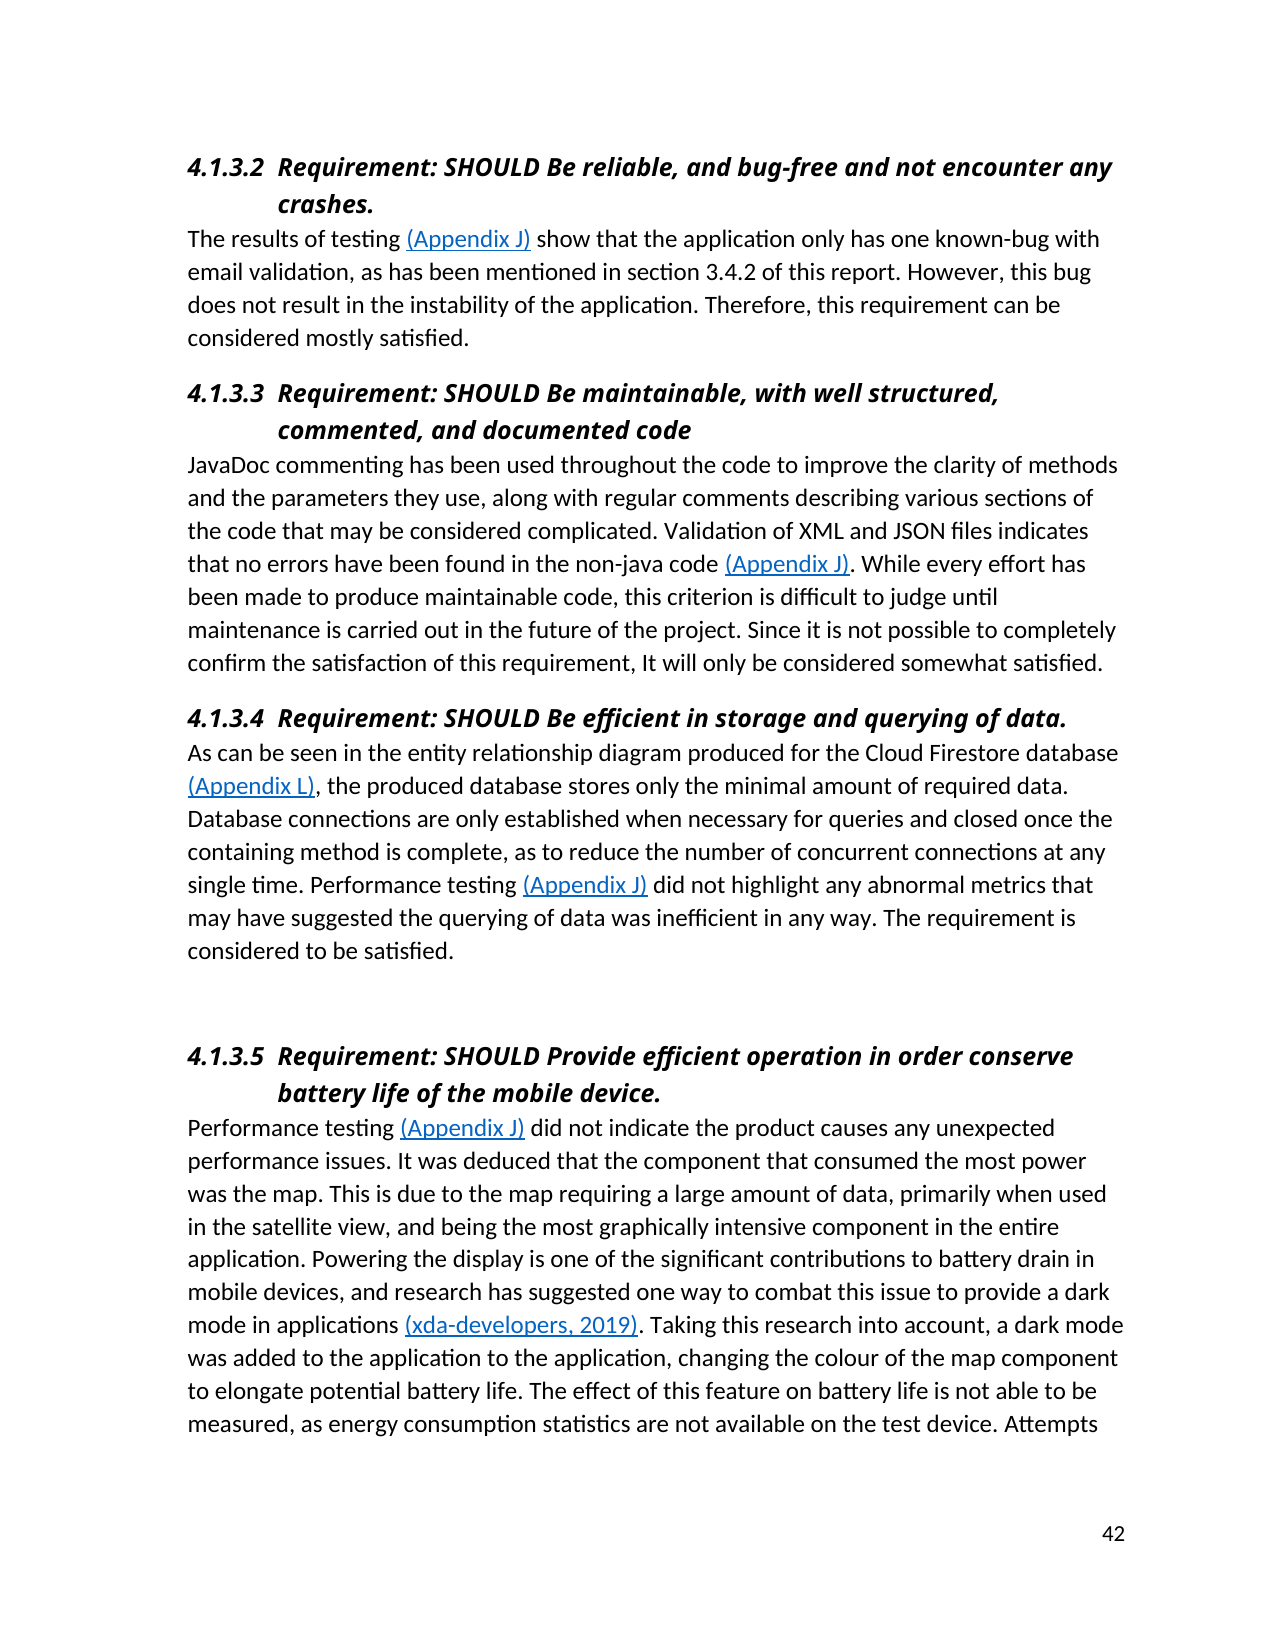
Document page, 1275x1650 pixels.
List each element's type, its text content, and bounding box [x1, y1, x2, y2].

subtitle Requirement: SHOULD Be efficient in storage and querying of data. [187, 701, 1125, 735]
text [187, 1112, 1125, 1439]
subtitle Requirement: SHOULD Provide efficient operation in order conserve battery life of the mobile device. [187, 1038, 1125, 1109]
subtitle Requirement: SHOULD Be reliable, and bug-free and not encounter any crashes. [187, 150, 1125, 221]
subtitle Requirement: SHOULD Be maintainable, with well structured, commented, and documented code [187, 376, 1125, 447]
text JavaDoc commenting has been used throughout the code to improve the clarity of methods and the parameters they use, along with regular comments describing various sections of the code that may be considered complicated. Validation of XML and JSON files indicates that no errors have been found in the non-java code (Appendix J). While every effort has been made to produce maintainable code, this criterion is difficult to judge until maintenance is carried out in the future of the project. Since it is not possible to completely confirm the satisfaction of this requirement, It will only be considered somewhat satisfied. [187, 449, 1125, 678]
text As can be seen in the entity relationship diagram produced for the Cloud Firestore database (Appendix L), the produced database stores only the minimal amount of required data. Database connections are only established when necessary for queries and closed once the containing method is complete, as to reduce the number of concurrent connections at any single time. Performance testing (Appendix J) did not highlight any abnormal metrics that may have suggested the querying of data was inefficient in any way. The requirement is considered to be satisfied. [187, 738, 1125, 966]
text The results of testing (Appendix J) show that the application only has one known-bug with email validation, as has been mentioned in section 3.4.2 of this report. However, this bug does not result in the instability of the application. Therefore, this requirement can be considered mostly satisfied. [187, 223, 1125, 353]
